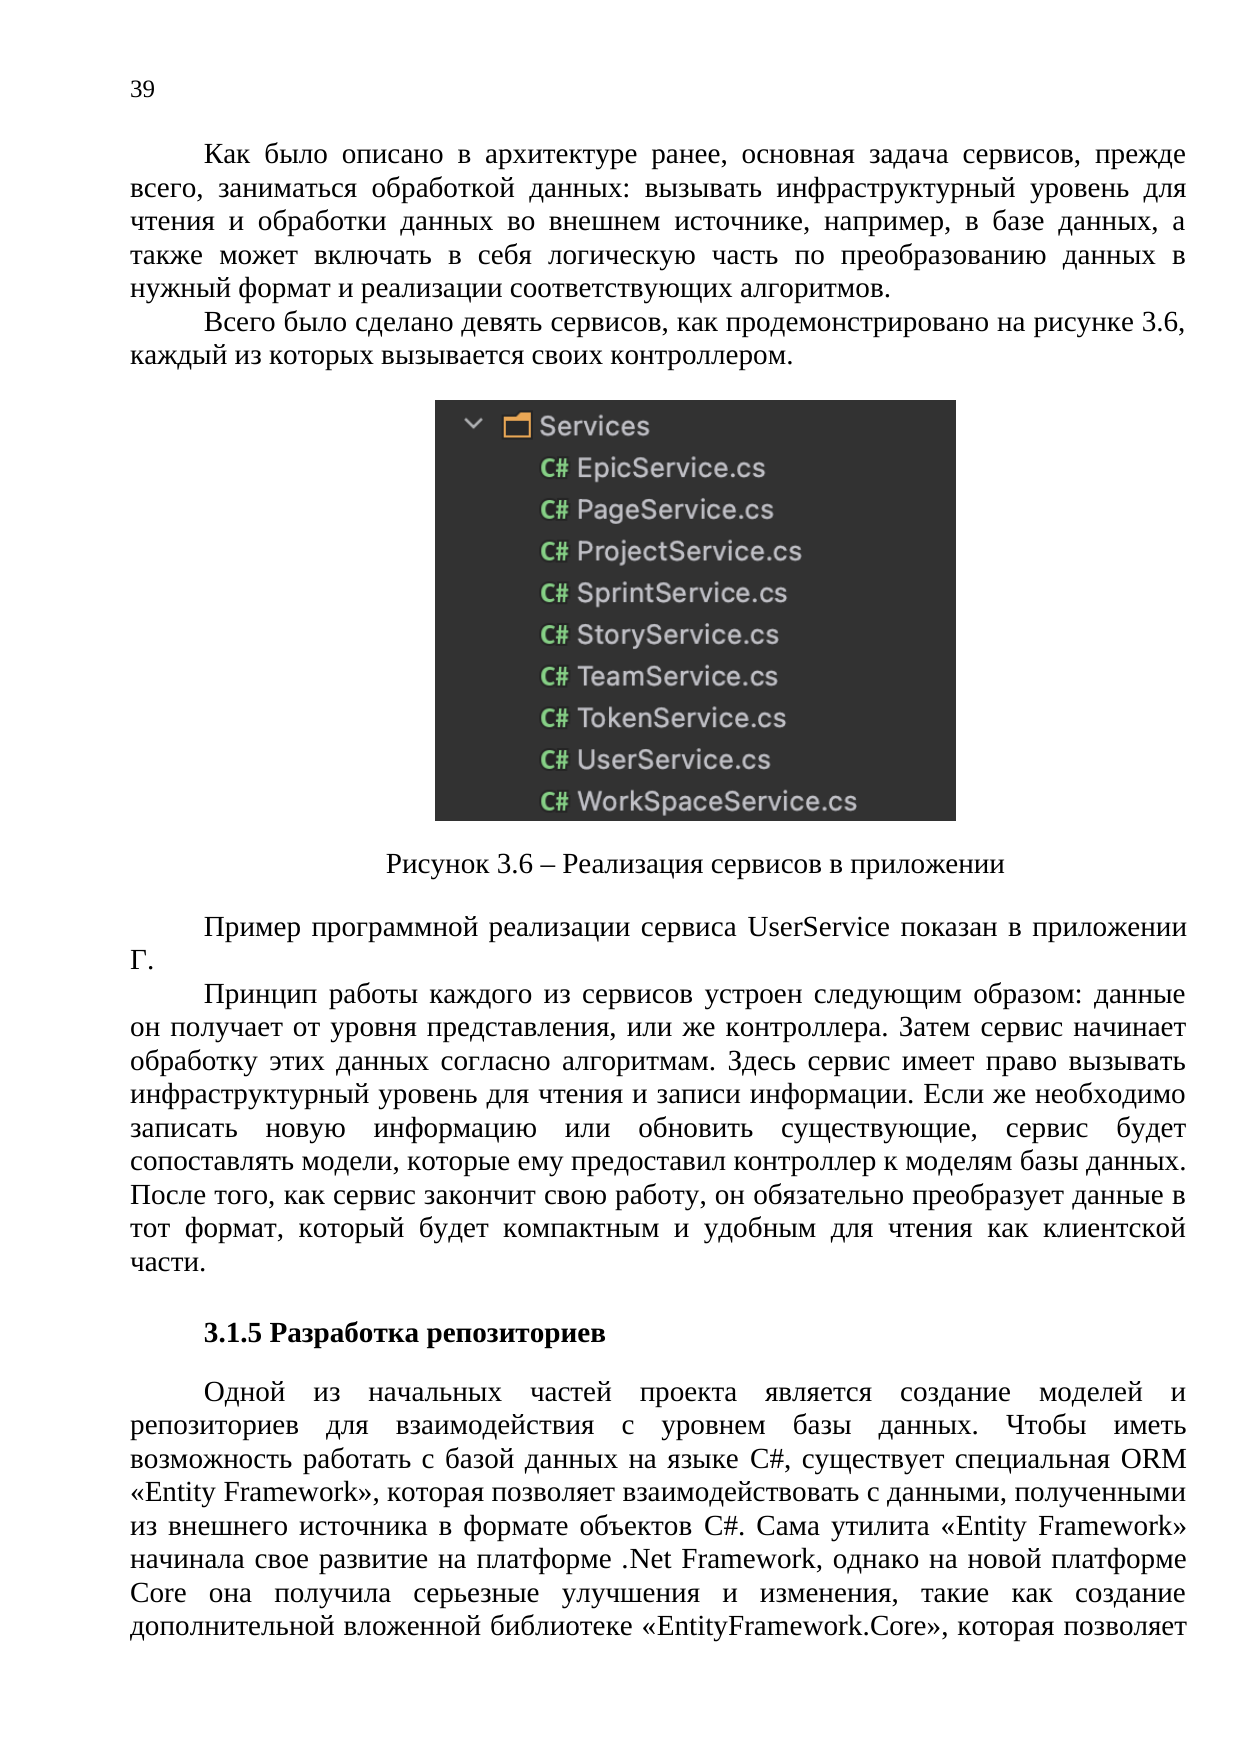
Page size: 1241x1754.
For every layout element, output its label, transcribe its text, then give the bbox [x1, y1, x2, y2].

picture [435, 400, 956, 821]
text Пример программной реализации сервиса UserService показан в приложении Г. [130, 909, 1187, 976]
text Рисунок 3.6 – Реализация сервисов в приложении [130, 846, 1187, 879]
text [130, 1374, 1187, 1642]
list Разработка репозиториев [130, 1315, 1187, 1349]
text Как было описано в архитектуре ранее, основная задача сервисов, прежде всего, заниматься обработкой данных: вызывать инфраструктурный уровень для чтения и обработки данных во внешнем источнике, например, в базе данных, а также может включать в себя логическую часть по преобразованию данных в нужный формат и реализации соответствующих алгоритмов. [130, 136, 1187, 304]
text Принцип работы каждого из сервисов устроен следующим образом: данные он получает от уровня представления, или же контроллера. Затем сервис начинает обработку этих данных согласно алгоритмам. Здесь сервис имеет право вызывать инфраструктурный уровень для чтения и записи информации. Если же необходимо записать новую информацию или обновить существующие, сервис будет сопоставлять модели, которые ему предоставил контроллер к моделям базы данных. После того, как сервис закончит свою работу, он обязательно преобразует данные в тот формат, который будет компактным и удобным для чтения как клиентской части. [130, 976, 1187, 1278]
text Всего было сделано девять сервисов, как продемонстрировано на рисунке 3.6, каждый из которых вызывается своих контроллером. [130, 304, 1187, 371]
